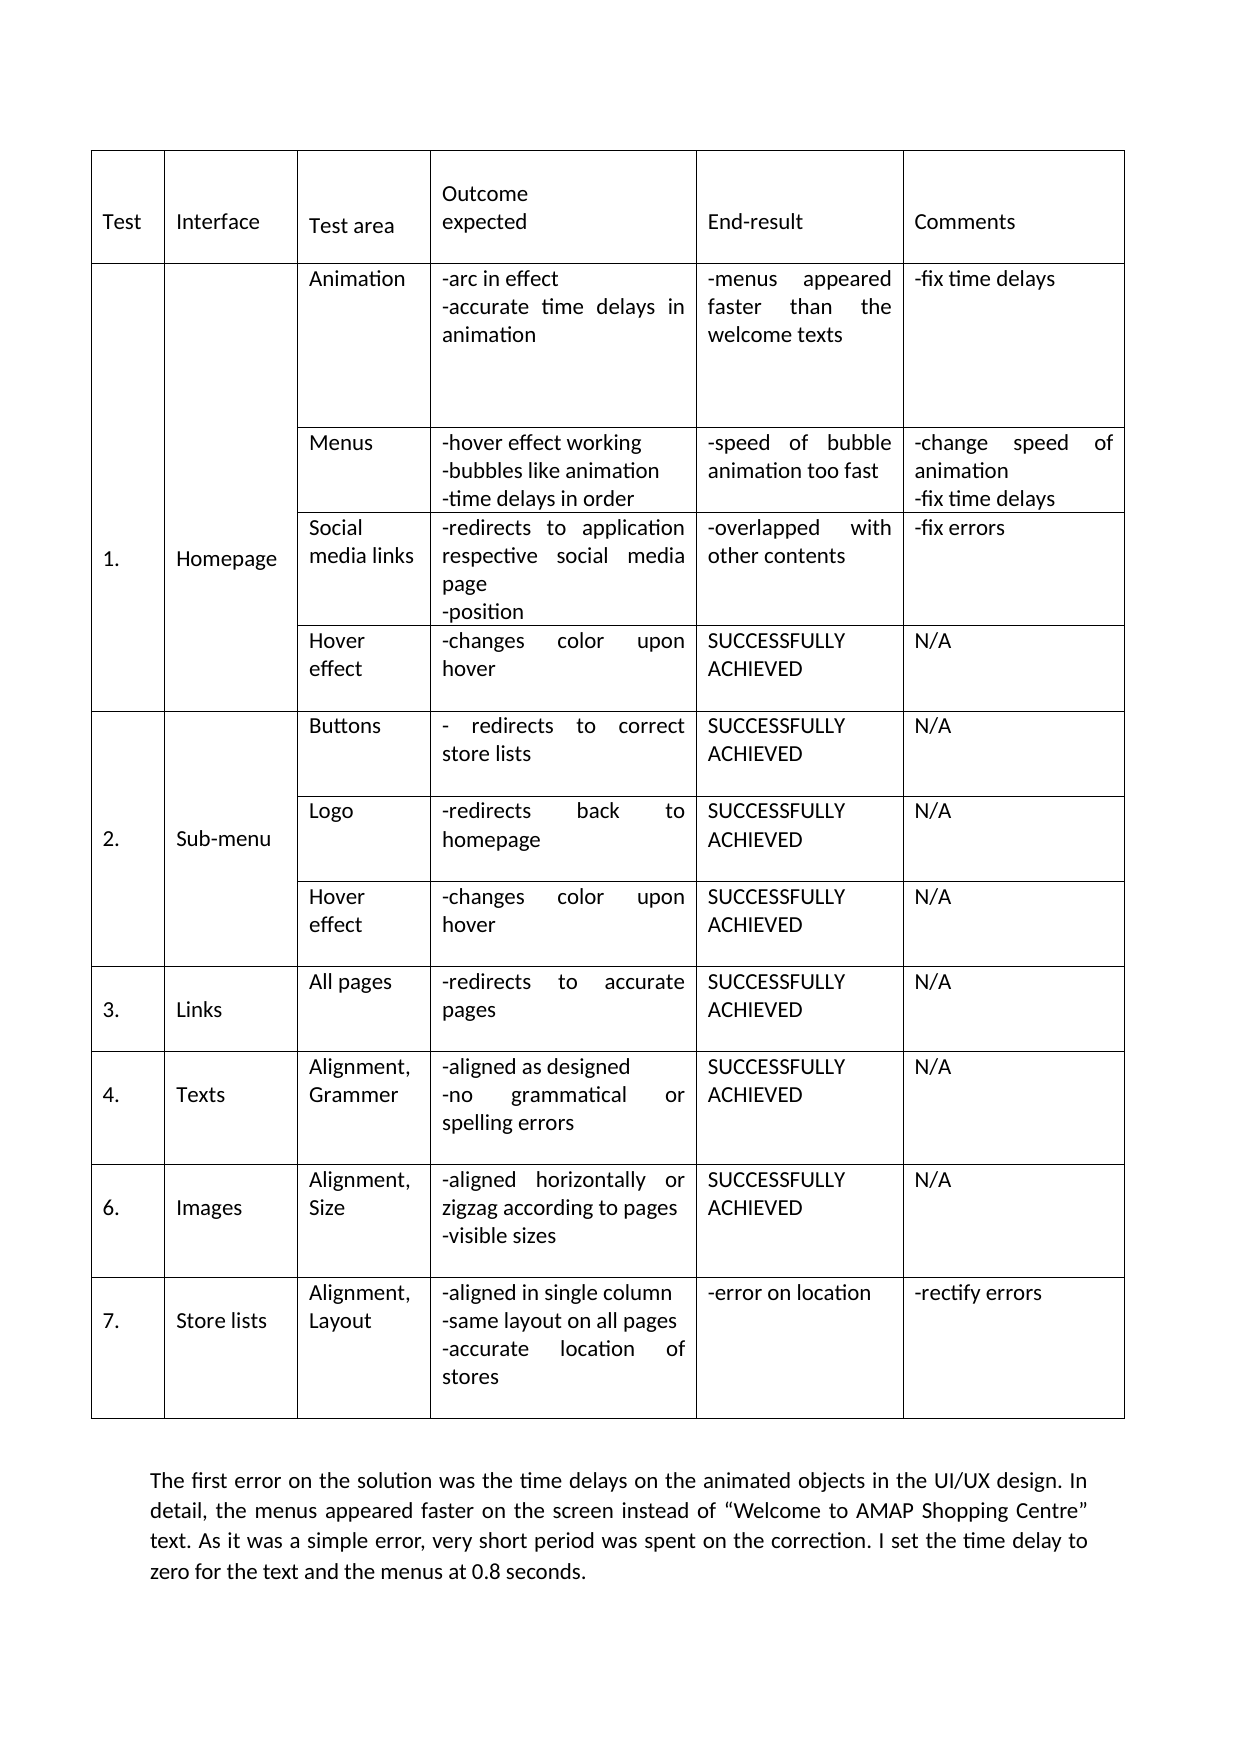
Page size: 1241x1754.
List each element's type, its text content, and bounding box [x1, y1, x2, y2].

table_cell -arc in effect -accurate time delays in animation [431, 264, 696, 427]
table_cell Menus [298, 428, 430, 512]
table_cell -fix errors [904, 513, 1124, 625]
table_cell -changes color upon hover [431, 626, 696, 711]
table_cell Social media links [298, 513, 430, 625]
table_cell -aligned as designed -no grammatical or spelling errors [431, 1052, 696, 1164]
table_cell Hover effect [298, 882, 430, 966]
table_cell Alignment, Grammer [298, 1052, 430, 1164]
table_cell N/A [904, 626, 1124, 711]
table_cell Store lists [165, 1278, 297, 1418]
table_cell Homepage [165, 264, 297, 711]
table_cell N/A [904, 712, 1124, 796]
table_cell Alignment, Size [298, 1165, 430, 1277]
table_cell Alignment, Layout [298, 1278, 430, 1418]
table_cell -redirects back to homepage [431, 797, 696, 881]
table_cell Texts [165, 1052, 297, 1164]
table_cell Animation [298, 264, 430, 427]
table_header End-result [697, 151, 903, 263]
table_cell -menus appeared faster than the welcome texts [697, 264, 903, 427]
table_cell 7. [92, 1278, 164, 1418]
table_cell Images [165, 1165, 297, 1277]
table_cell SUCCESSFULLY ACHIEVED [697, 797, 903, 881]
table_header Outcome expected [431, 151, 696, 263]
table_cell -aligned in single column -same layout on all pages -accurate location of stores [431, 1278, 696, 1418]
table_cell - redirects to correct store lists [431, 712, 696, 796]
table_cell 3. [92, 967, 164, 1051]
table_cell SUCCESSFULLY ACHIEVED [697, 712, 903, 796]
table_cell N/A [904, 1165, 1124, 1277]
table_cell -fix time delays [904, 264, 1124, 427]
table_cell -aligned horizontally or zigzag according to pages -visible sizes [431, 1165, 696, 1277]
table_cell 2. [92, 712, 164, 966]
text The first error on the solution was the time delays on the animated objects in the UI/UX design. In detail, the menus appeared faster on the screen instead of “Welcome to AMAP Shopping Centre” text. As it was a simple error, very short period was spent on the correction. I set the time delay to zero for the text and the menus at 0.8 seconds. [150, 1466, 1090, 1585]
table_cell 4. [92, 1052, 164, 1164]
table_cell 6. [92, 1165, 164, 1277]
table_cell 1. [92, 264, 164, 711]
table_cell SUCCESSFULLY ACHIEVED [697, 1052, 903, 1164]
table_header Test area [298, 151, 430, 263]
table_cell Links [165, 967, 297, 1051]
table_cell N/A [904, 882, 1124, 966]
table_cell SUCCESSFULLY ACHIEVED [697, 967, 903, 1051]
table_cell N/A [904, 967, 1124, 1051]
table_cell -redirects to accurate pages [431, 967, 696, 1051]
table_cell SUCCESSFULLY ACHIEVED [697, 882, 903, 966]
table_header Comments [904, 151, 1124, 263]
table_cell N/A [904, 797, 1124, 881]
table_cell -speed of bubble animation too fast [697, 428, 903, 512]
table_cell -changes color upon hover [431, 882, 696, 966]
table_header Interface [165, 151, 297, 263]
table_cell SUCCESSFULLY ACHIEVED [697, 626, 903, 711]
table_cell -change speed of animation -fix time delays [904, 428, 1124, 512]
table_cell -error on location [697, 1278, 903, 1418]
table_cell Hover effect [298, 626, 430, 711]
table_cell All pages [298, 967, 430, 1051]
table_cell -overlapped with other contents [697, 513, 903, 625]
table_cell -rectify errors [904, 1278, 1124, 1418]
table_cell Logo [298, 797, 430, 881]
table_header Test [92, 151, 164, 263]
table_cell -redirects to application respective social media page -position [431, 513, 696, 625]
table_cell Buttons [298, 712, 430, 796]
table_cell Sub-menu [165, 712, 297, 966]
table_cell SUCCESSFULLY ACHIEVED [697, 1165, 903, 1277]
table_cell -hover effect working -bubbles like animation -time delays in order [431, 428, 696, 512]
table_cell N/A [904, 1052, 1124, 1164]
